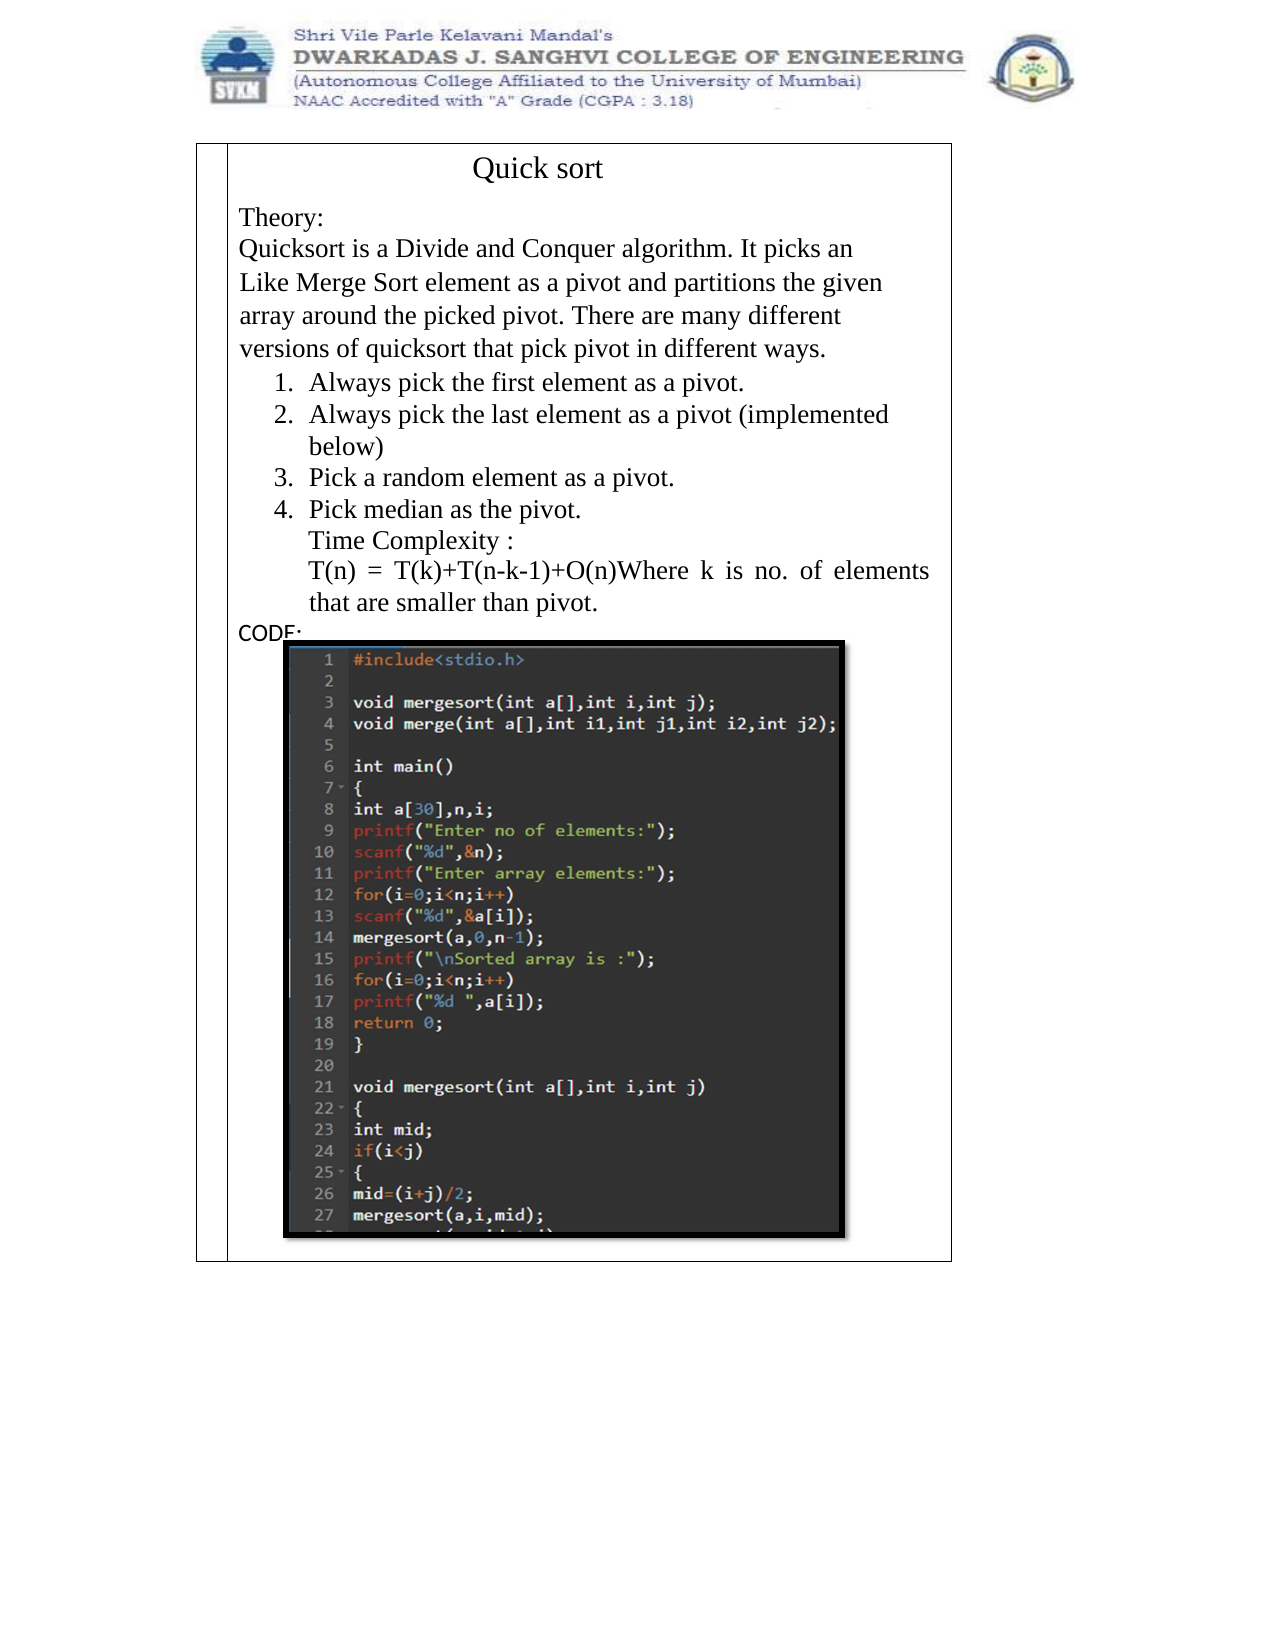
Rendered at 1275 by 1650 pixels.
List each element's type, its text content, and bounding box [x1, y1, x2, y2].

table_header [197, 144, 227, 1261]
picture [280, 638, 855, 1247]
table_header Quick sort Theory: Quicksort is a Divide and Conquer algorithm. It picks an Like Merge Sort element as a pivot and partitions the given array around the picked pivot. There are many different versions of quicksort that pick pivot in different ways. Always pick the first element as a pivot. Always pick the last element as a pivot (implemented below) Pick a random element as a pivot. Pick median as the pivot. Time Complexity : T(n) = T(k)+T(n-k-1)+O(n)Where k is no. of elements that are smaller than pivot. [228, 144, 951, 1261]
picture [195, 11, 1079, 117]
